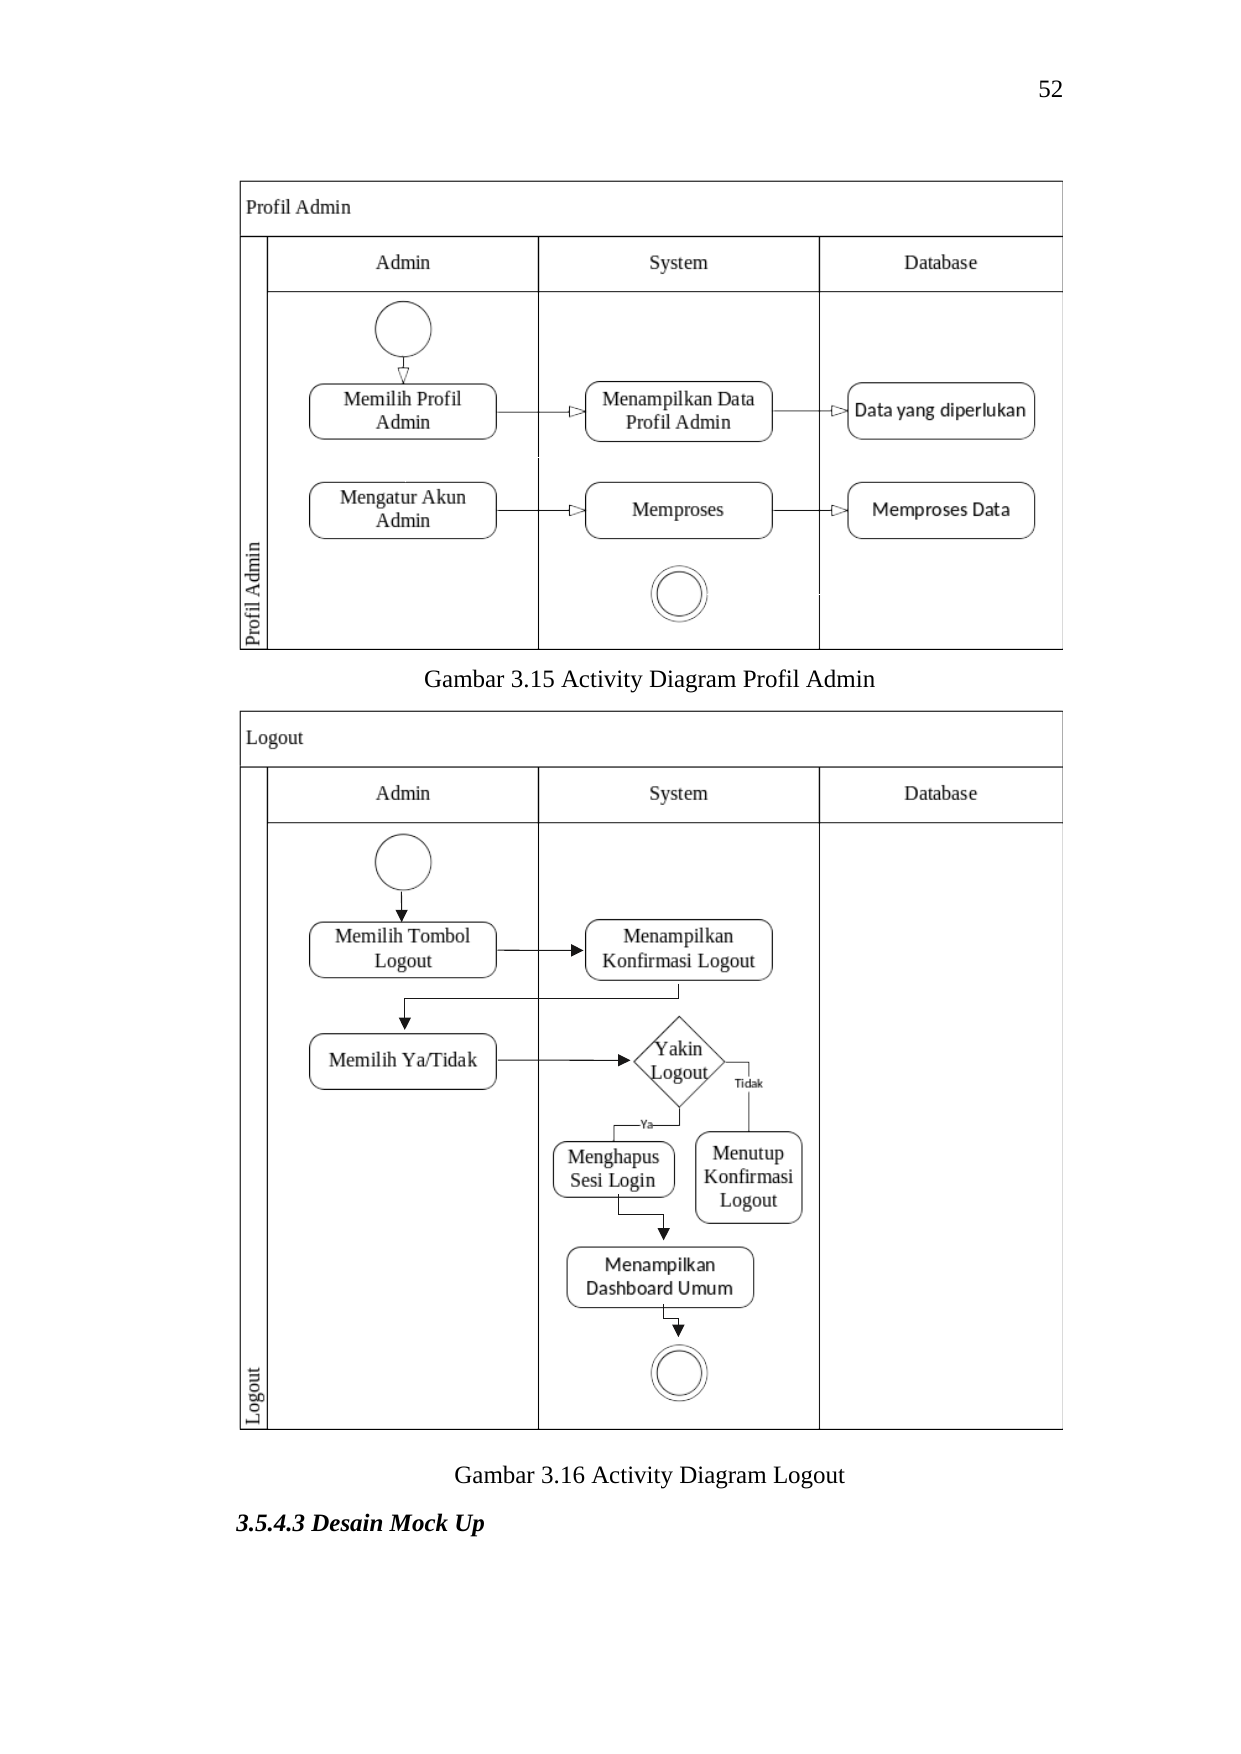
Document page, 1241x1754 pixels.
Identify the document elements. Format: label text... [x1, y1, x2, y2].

subtitle Desain Mock Up [236, 1508, 1063, 1537]
text Gambar 3.15 Activity Diagram Profil Admin [236, 664, 1063, 693]
text Gambar 3.16 Activity Diagram Logout [236, 1461, 1063, 1489]
